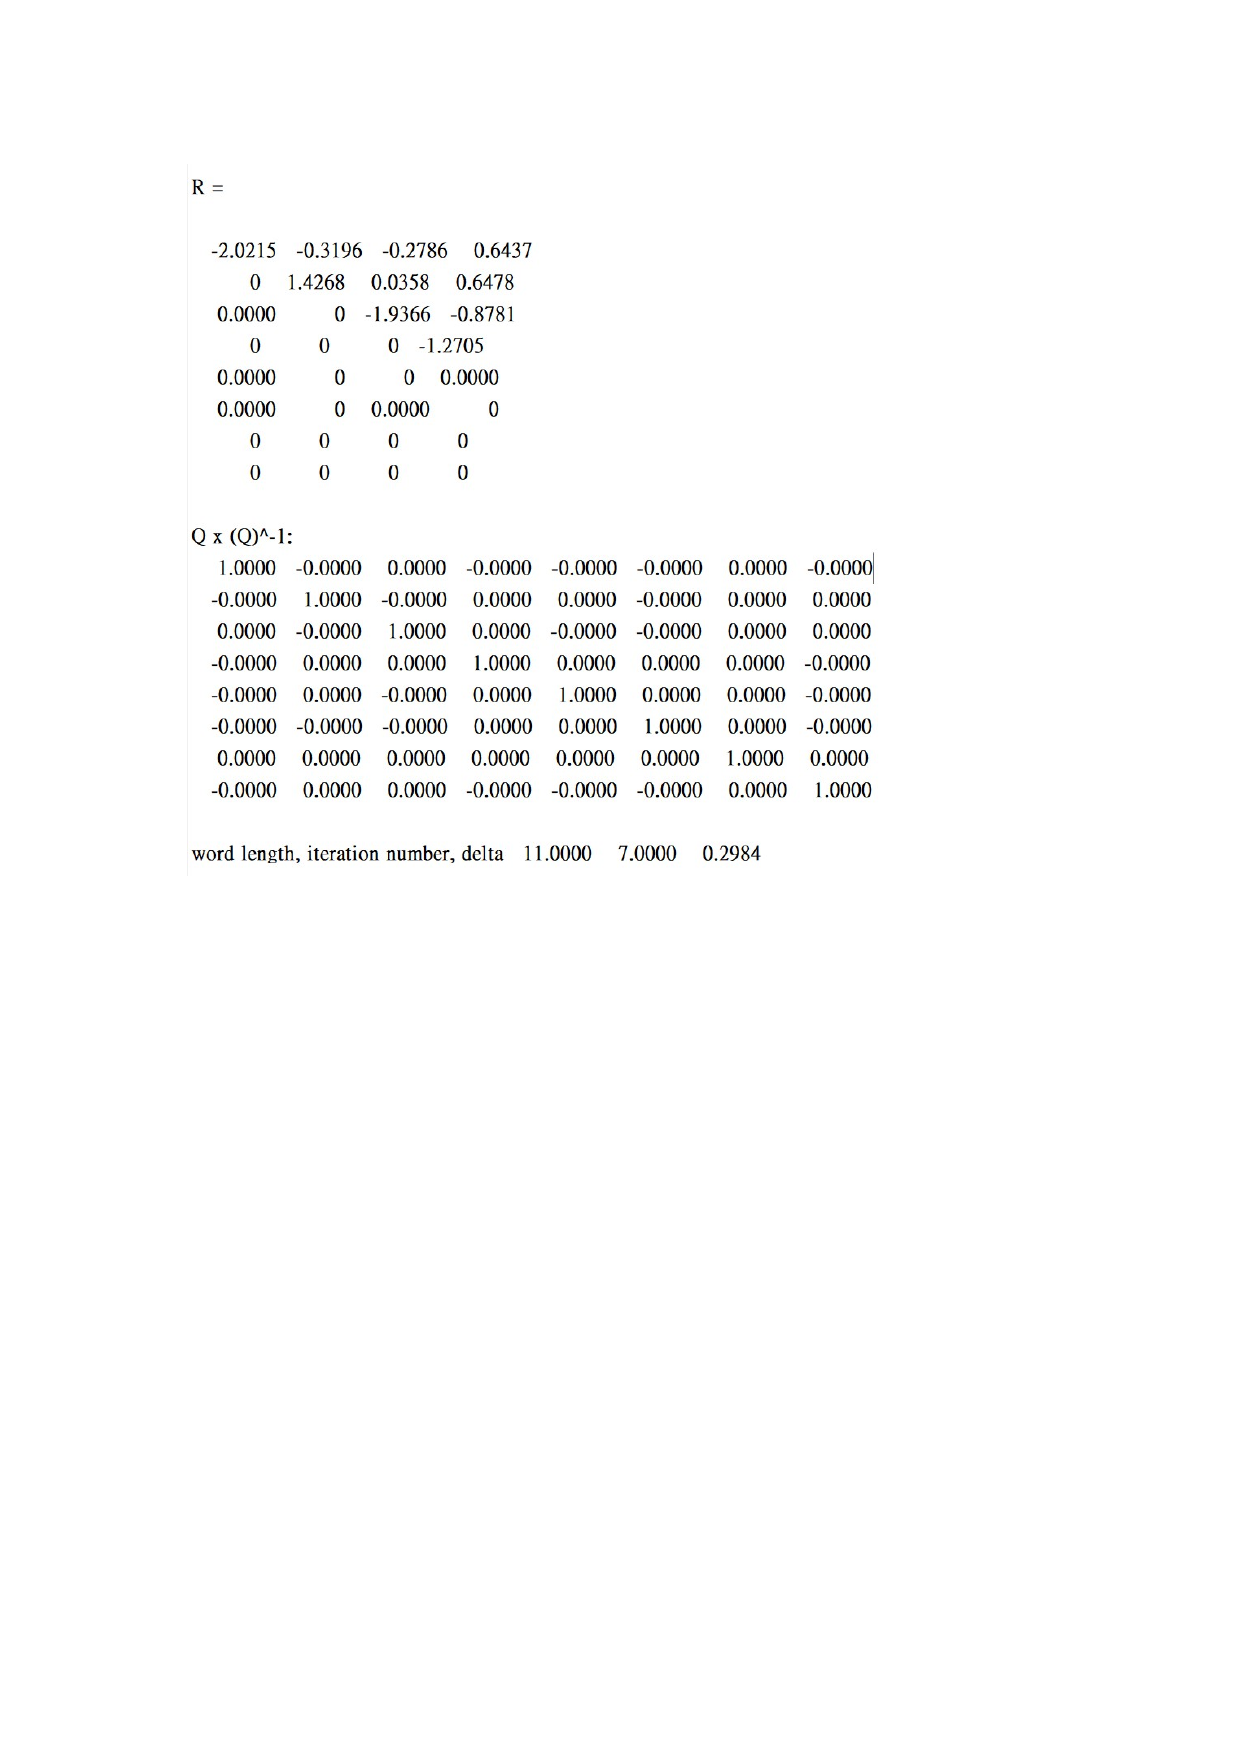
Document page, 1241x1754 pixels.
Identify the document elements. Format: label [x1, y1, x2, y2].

picture [187, 164, 962, 876]
